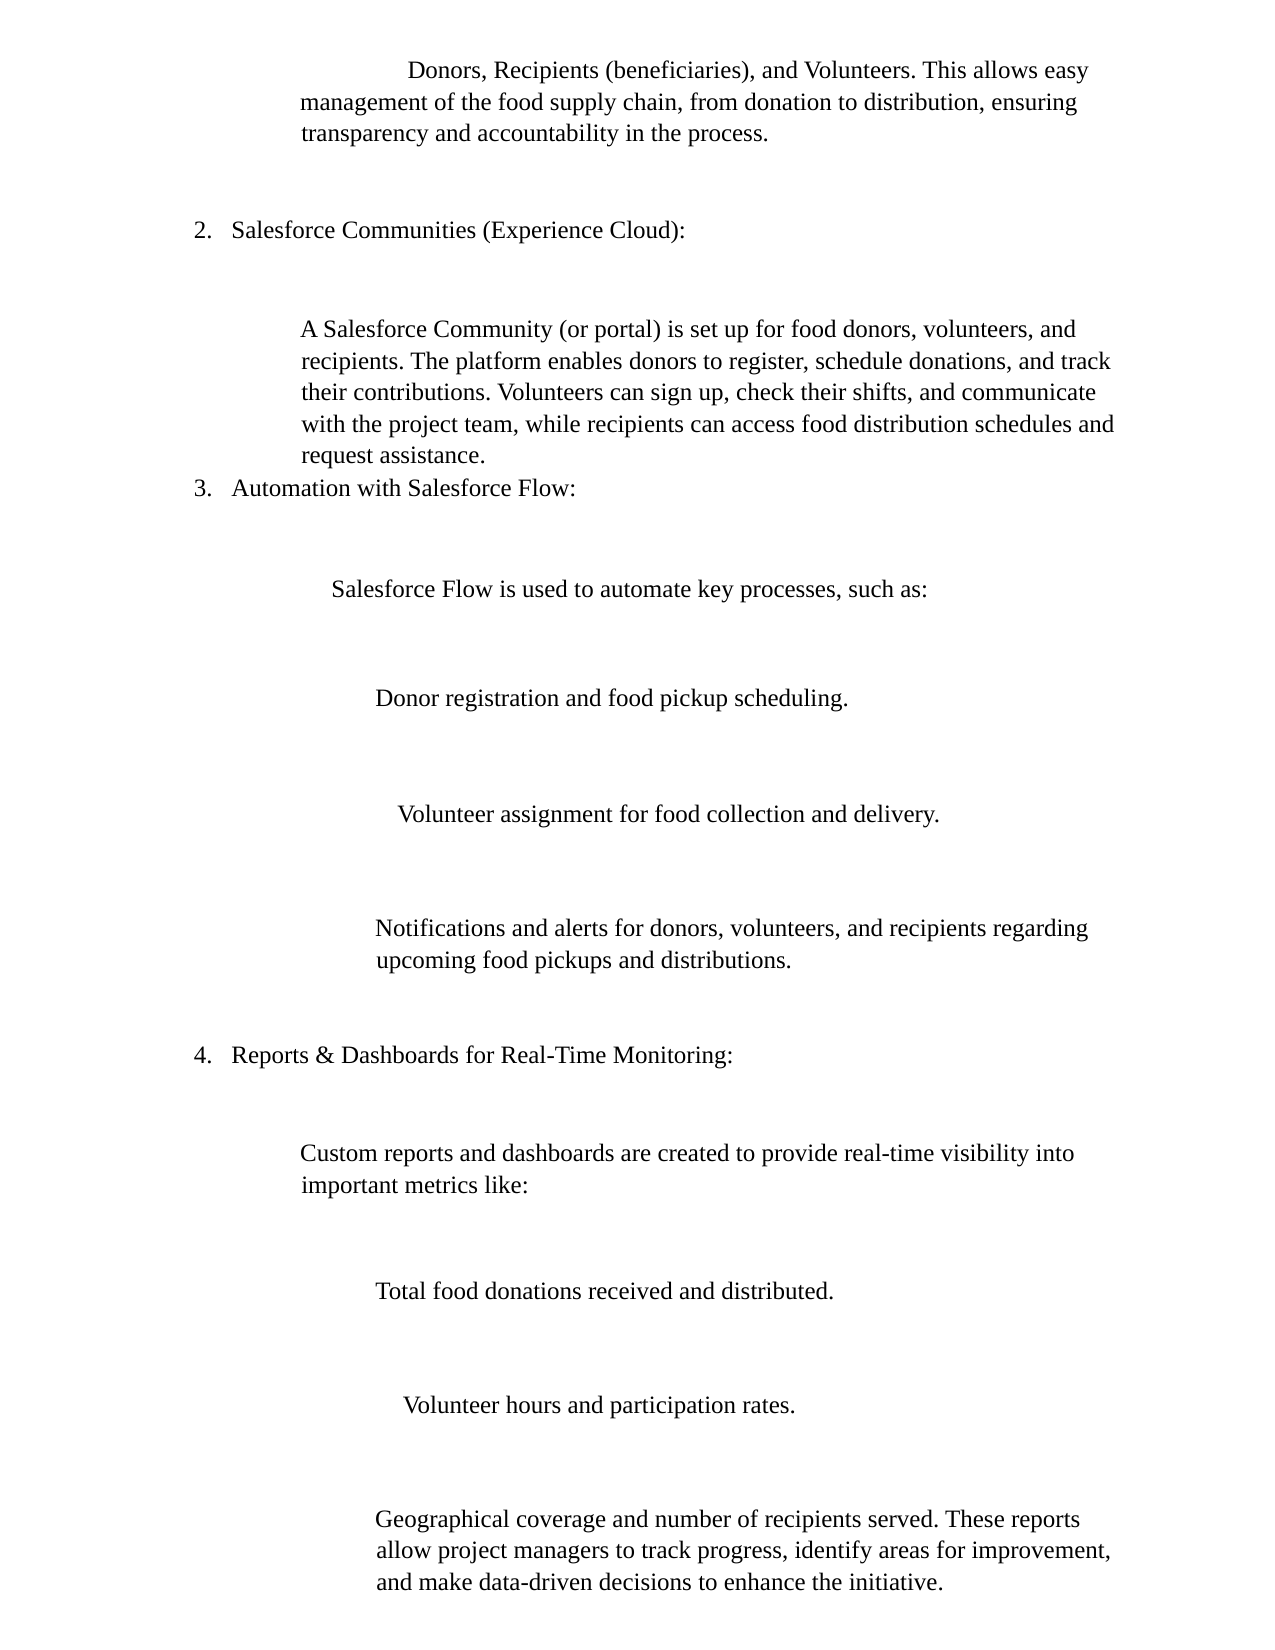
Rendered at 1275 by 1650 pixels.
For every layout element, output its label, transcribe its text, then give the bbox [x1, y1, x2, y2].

list Salesforce Communities (Experience Cloud): [194, 216, 1116, 244]
list Automation with Salesforce Flow: [194, 473, 1116, 501]
list Reports & Dashboards for Real-Time Monitoring: [194, 1040, 1116, 1068]
text Notifications and alerts for donors, volunteers, and recipients regarding upcoming food pickups and distributions. [375, 913, 1116, 974]
text Donors, Recipients (beneficiaries), and Volunteers. This allows easy [37, 55, 1089, 84]
text Donor registration and food pickup scheduling. [78, 683, 1146, 712]
text Geographical coverage and number of recipients served. These reports allow project managers to track progress, identify areas for improvement, and make data-driven decisions to enhance the initiative. [375, 1504, 1116, 1596]
text management of the food supply chain, from donation to distribution, ensuring transparency and accountability in the process. [300, 87, 1116, 147]
text Salesforce Flow is used to automate key processes, such as: [37, 574, 1239, 603]
text Volunteer hours and participation rates. [78, 1390, 1120, 1419]
text Custom reports and dashboards are created to provide real-time visibility into important metrics like: [300, 1138, 1116, 1199]
text Volunteer assignment for food collection and delivery. [37, 799, 1239, 828]
text A Salesforce Community (or portal) is set up for food donors, volunteers, and recipients. The platform enables donors to register, schedule donations, and track their contributions. Volunteers can sign up, check their shifts, and communicate with the project team, while recipients can access food distribution schedules and request assistance. [300, 314, 1116, 469]
text Total food donations received and distributed. [78, 1276, 1131, 1305]
